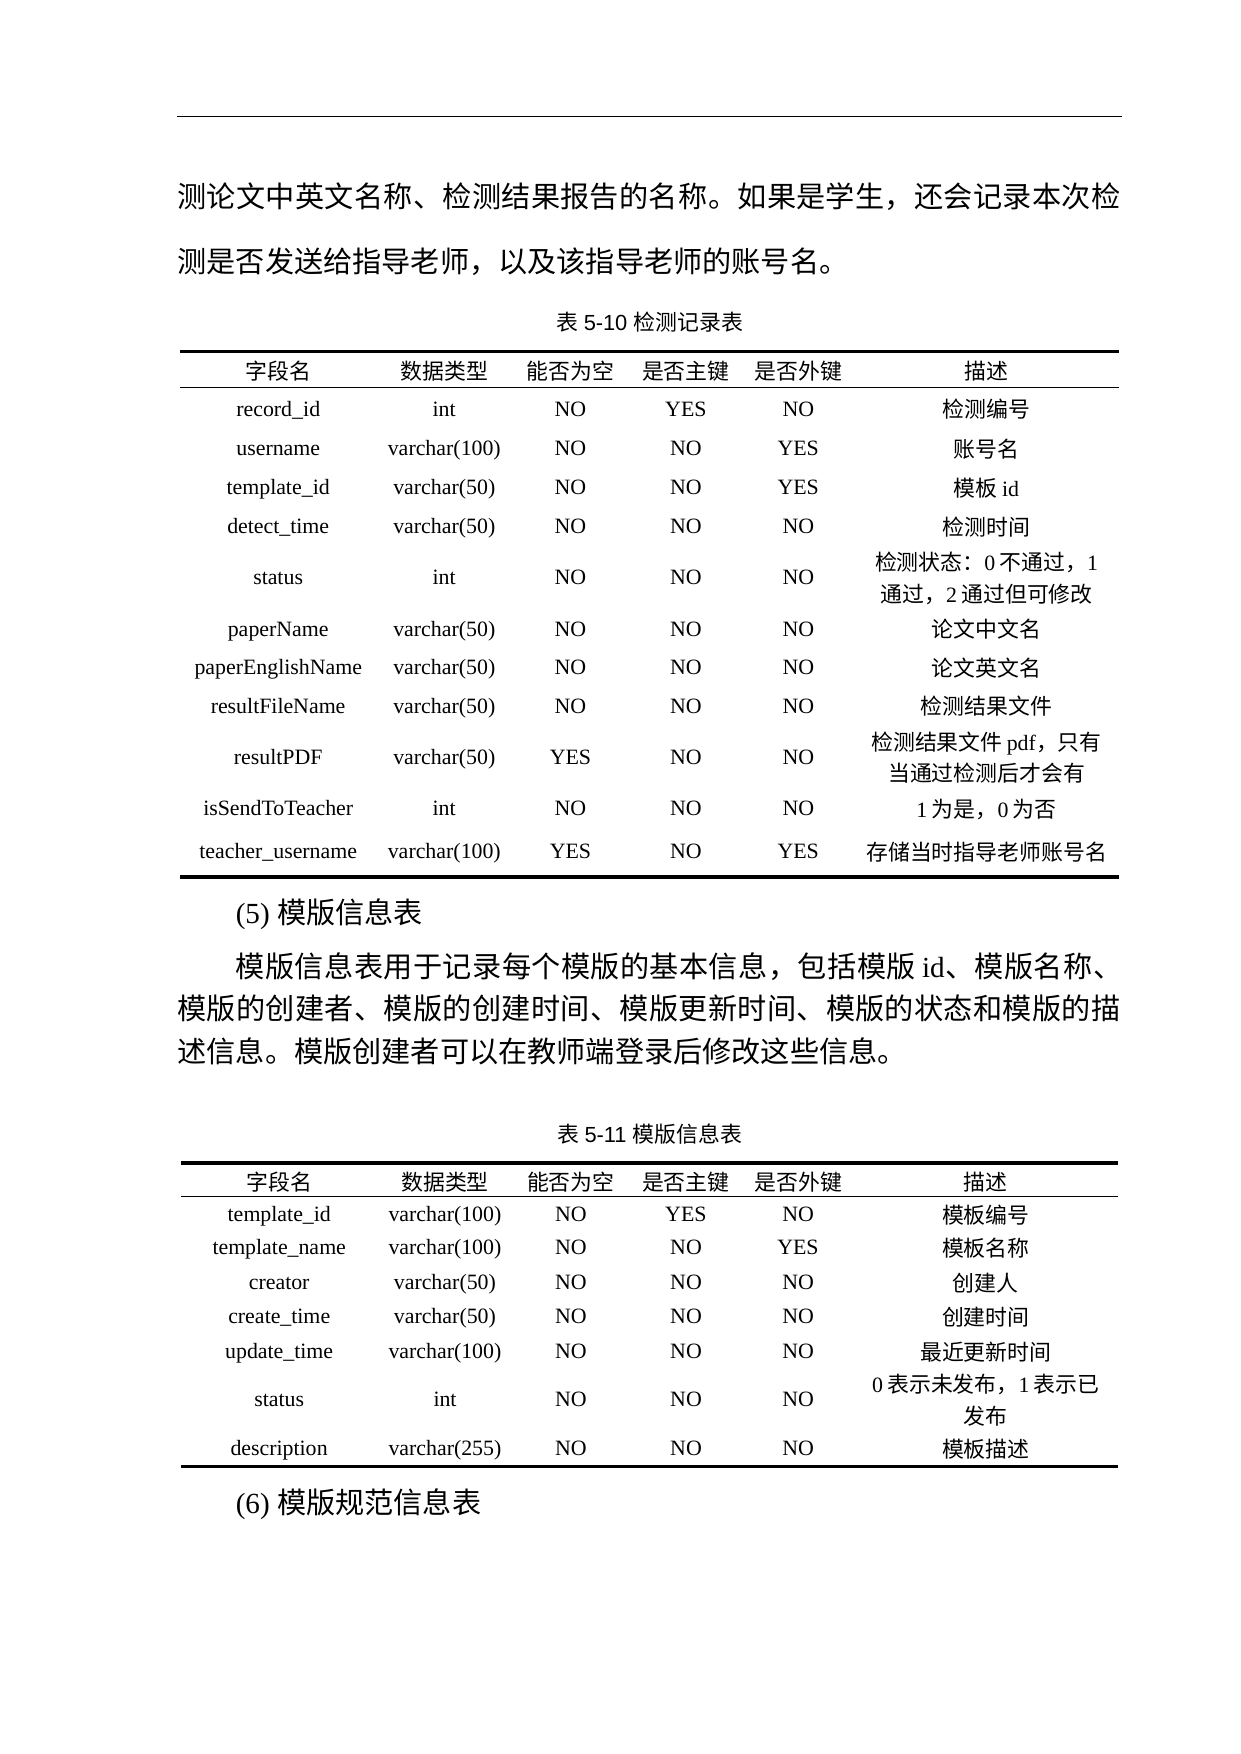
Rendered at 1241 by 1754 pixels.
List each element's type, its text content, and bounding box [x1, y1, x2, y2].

table_cell NO [743, 788, 853, 827]
table_cell 论文英文名 [853, 648, 1119, 686]
table_cell status [180, 545, 376, 609]
table_cell varchar(100) [377, 1197, 512, 1230]
table_cell isSendToTeacher [180, 788, 376, 827]
table_cell NO [743, 648, 853, 686]
table_cell YES [628, 388, 743, 428]
list 模版规范信息表 [177, 1468, 1122, 1533]
table_cell varchar(50) [377, 1299, 512, 1333]
table_cell YES [743, 1230, 853, 1264]
table_cell NO [513, 1333, 628, 1367]
table_cell varchar(100) [377, 1230, 512, 1264]
table_cell varchar(255) [377, 1431, 512, 1465]
table_cell NO [743, 1333, 853, 1367]
table_cell update_time [181, 1333, 377, 1367]
table_cell 创建时间 [853, 1299, 1118, 1333]
table_header 是否外键 [743, 1165, 853, 1196]
table_cell 论文中文名 [853, 609, 1119, 647]
table_cell NO [512, 648, 628, 686]
table_header 数据类型 [376, 353, 512, 387]
table_cell NO [512, 686, 628, 724]
table_cell NO [628, 686, 743, 724]
table_cell YES [512, 725, 628, 788]
table_cell record_id [180, 388, 376, 428]
table_cell NO [513, 1197, 628, 1230]
table_cell template_name [181, 1230, 377, 1264]
table_cell NO [629, 1333, 743, 1367]
table_header 描述 [853, 1165, 1118, 1196]
table_cell NO [512, 467, 628, 506]
table_cell paperEnglishName [180, 648, 376, 686]
table_cell varchar(100) [376, 429, 512, 467]
table_cell NO [513, 1368, 628, 1431]
table_cell template_id [180, 467, 376, 506]
table_cell username [180, 429, 376, 467]
table_cell NO [743, 1299, 853, 1333]
table_cell varchar(50) [377, 1264, 512, 1299]
table_header 字段名 [181, 1165, 377, 1196]
table_cell NO [628, 506, 743, 545]
table_cell NO [628, 609, 743, 647]
table_cell NO [513, 1431, 628, 1465]
table_cell YES [743, 467, 853, 506]
table_cell NO [629, 1299, 743, 1333]
table_header 字段名 [180, 353, 376, 387]
table_cell varchar(50) [376, 609, 512, 647]
table_cell NO [743, 1368, 853, 1431]
table_cell NO [629, 1368, 743, 1431]
table_cell NO [628, 648, 743, 686]
table_cell paperName [180, 609, 376, 647]
table_cell int [376, 388, 512, 428]
table_cell varchar(100) [377, 1333, 512, 1367]
table_cell NO [628, 827, 743, 875]
table_header 是否外键 [743, 353, 853, 387]
table_cell create_time [181, 1299, 377, 1333]
table_cell YES [512, 827, 628, 875]
table_cell varchar(50) [376, 686, 512, 724]
table_header 是否主键 [629, 1165, 743, 1196]
table_header 能否为空 [513, 1165, 628, 1196]
table_cell detect_time [180, 506, 376, 545]
table_cell 检测状态：0不通过，1通过，2通过但可修改 [853, 545, 1119, 609]
table_cell NO [743, 1431, 853, 1465]
table_cell creator [181, 1264, 377, 1299]
table_cell 检测结果文件pdf，只有当通过检测后才会有 [853, 725, 1119, 788]
table_cell YES [743, 827, 853, 875]
table_cell 1为是，0为否 [853, 788, 1119, 827]
table_cell 模板编号 [853, 1197, 1118, 1230]
table_cell YES [629, 1197, 743, 1230]
table_cell YES [743, 429, 853, 467]
table_cell 存储当时指导老师账号名 [853, 827, 1119, 875]
table_header 数据类型 [377, 1165, 512, 1196]
table_cell teacher_username [180, 827, 376, 875]
table_cell 检测编号 [853, 388, 1119, 428]
table_cell NO [629, 1431, 743, 1465]
table_cell 账号名 [853, 429, 1119, 467]
table_cell NO [512, 429, 628, 467]
table_cell NO [743, 388, 853, 428]
table_cell NO [513, 1264, 628, 1299]
table_cell NO [743, 725, 853, 788]
table_cell NO [743, 686, 853, 724]
table_cell NO [743, 1197, 853, 1230]
table_cell NO [629, 1264, 743, 1299]
table_cell 检测时间 [853, 506, 1119, 545]
text 模版信息表用于记录每个模版的基本信息，包括模版id、模版名称、模版的创建者、模版的创建时间、模版更新时间、模版的状态和模版的描述信息。模版创建者可以在教师端登录后修改这些信息。 [177, 943, 1122, 1070]
table_cell NO [512, 788, 628, 827]
table_cell template_id [181, 1197, 377, 1230]
table_cell varchar(50) [376, 506, 512, 545]
table_cell varchar(50) [376, 648, 512, 686]
table_cell NO [512, 506, 628, 545]
table_header 是否主键 [628, 353, 743, 387]
table_cell varchar(50) [376, 467, 512, 506]
table_cell description [181, 1431, 377, 1465]
table_cell int [376, 788, 512, 827]
table_cell int [376, 545, 512, 609]
table_cell 创建人 [853, 1264, 1118, 1299]
table_cell NO [513, 1299, 628, 1333]
table_cell NO [512, 545, 628, 609]
table_cell 0表示未发布，1表示已发布 [853, 1368, 1118, 1431]
table_cell NO [629, 1230, 743, 1264]
table_cell NO [512, 388, 628, 428]
table_cell NO [628, 429, 743, 467]
table_cell NO [743, 609, 853, 647]
table_cell varchar(100) [376, 827, 512, 875]
text 检测记录表用于记录每次论文检测的结果，每次检测都有唯一的检测id，每条记录会存储进行检测的用户账号、使用的模版id、检测结果、检测论文中英文名称、检测结果报告的名称。如果是学生，还会记录本次检测是否发送给指导老师，以及该指导老师的账号名。 [177, 162, 1122, 292]
table_cell resultPDF [180, 725, 376, 788]
list 模版信息表 [177, 878, 1122, 943]
table_cell NO [628, 788, 743, 827]
table_cell status [181, 1368, 377, 1431]
table_cell NO [628, 545, 743, 609]
table_header 能否为空 [512, 353, 628, 387]
table_cell NO [628, 467, 743, 506]
table_cell NO [513, 1230, 628, 1264]
table_cell 最近更新时间 [853, 1333, 1118, 1367]
table_cell NO [512, 609, 628, 647]
table_cell NO [743, 506, 853, 545]
table_cell NO [743, 545, 853, 609]
table_cell 模板名称 [853, 1230, 1118, 1264]
table_cell 检测结果文件 [853, 686, 1119, 724]
table_cell 模板id [853, 467, 1119, 506]
table_cell int [377, 1368, 512, 1431]
table_cell 模板描述 [853, 1431, 1118, 1465]
table_header 描述 [853, 353, 1119, 387]
table_cell NO [743, 1264, 853, 1299]
table_cell NO [628, 725, 743, 788]
table_cell varchar(50) [376, 725, 512, 788]
table_cell resultFileName [180, 686, 376, 724]
